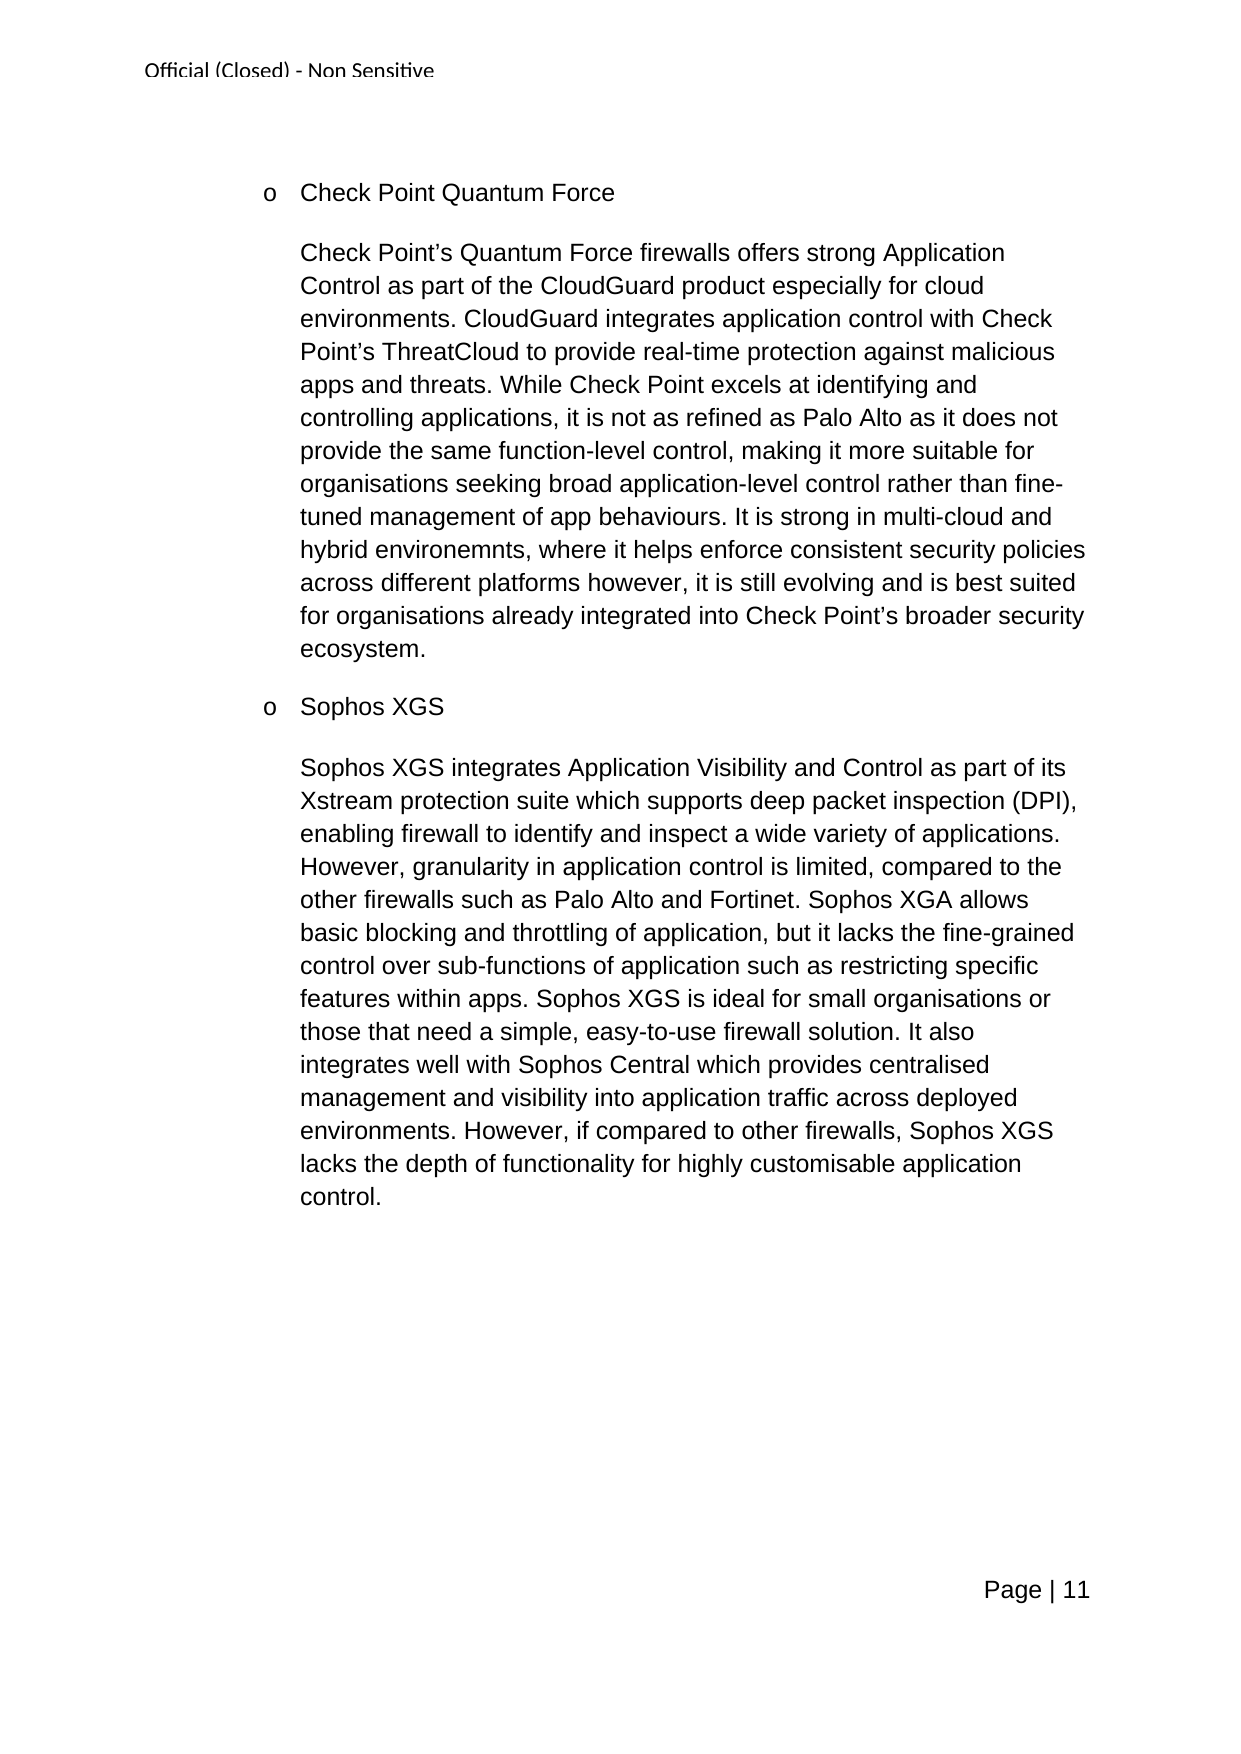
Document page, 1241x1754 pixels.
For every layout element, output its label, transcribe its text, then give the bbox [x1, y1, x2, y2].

list Check Point Quantum Force [262, 177, 1090, 208]
list Sophos XGS integrates Application Visibility and Control as part of its Xstream protection suite which supports deep packet inspection (DPI), enabling firewall to identify and inspect a wide variety of applications. However, granularity in application control is limited, compared to the other firewalls such as Palo Alto and Fortinet. Sophos XGA allows basic blocking and throttling of application, but it lacks the fine-grained control over sub-functions of application such as restricting specific features within apps. Sophos XGS is ideal for small organisations or those that need a simple, easy-to-use firewall solution. It also integrates well with Sophos Central which provides centralised management and visibility into application traffic across deployed environments. However, if compared to other firewalls, Sophos XGS lacks the depth of functionality for highly customisable application control. [300, 753, 1090, 1211]
list Sophos XGS [262, 692, 1090, 723]
list Check Point’s Quantum Force firewalls offers strong Application Control as part of the CloudGuard product especially for cloud environments. CloudGuard integrates application control with Check Point’s ThreatCloud to provide real-time protection against malicious apps and threats. While Check Point excels at identifying and controlling applications, it is not as refined as Palo Alto as it does not provide the same function-level control, making it more suitable for organisations seeking broad application-level control rather than fine-tuned management of app behaviours. It is strong in multi-cloud and hybrid environemnts, where it helps enforce consistent security policies across different platforms however, it is still evolving and is best suited for organisations already integrated into Check Point’s broader security ecosystem. [300, 238, 1090, 663]
